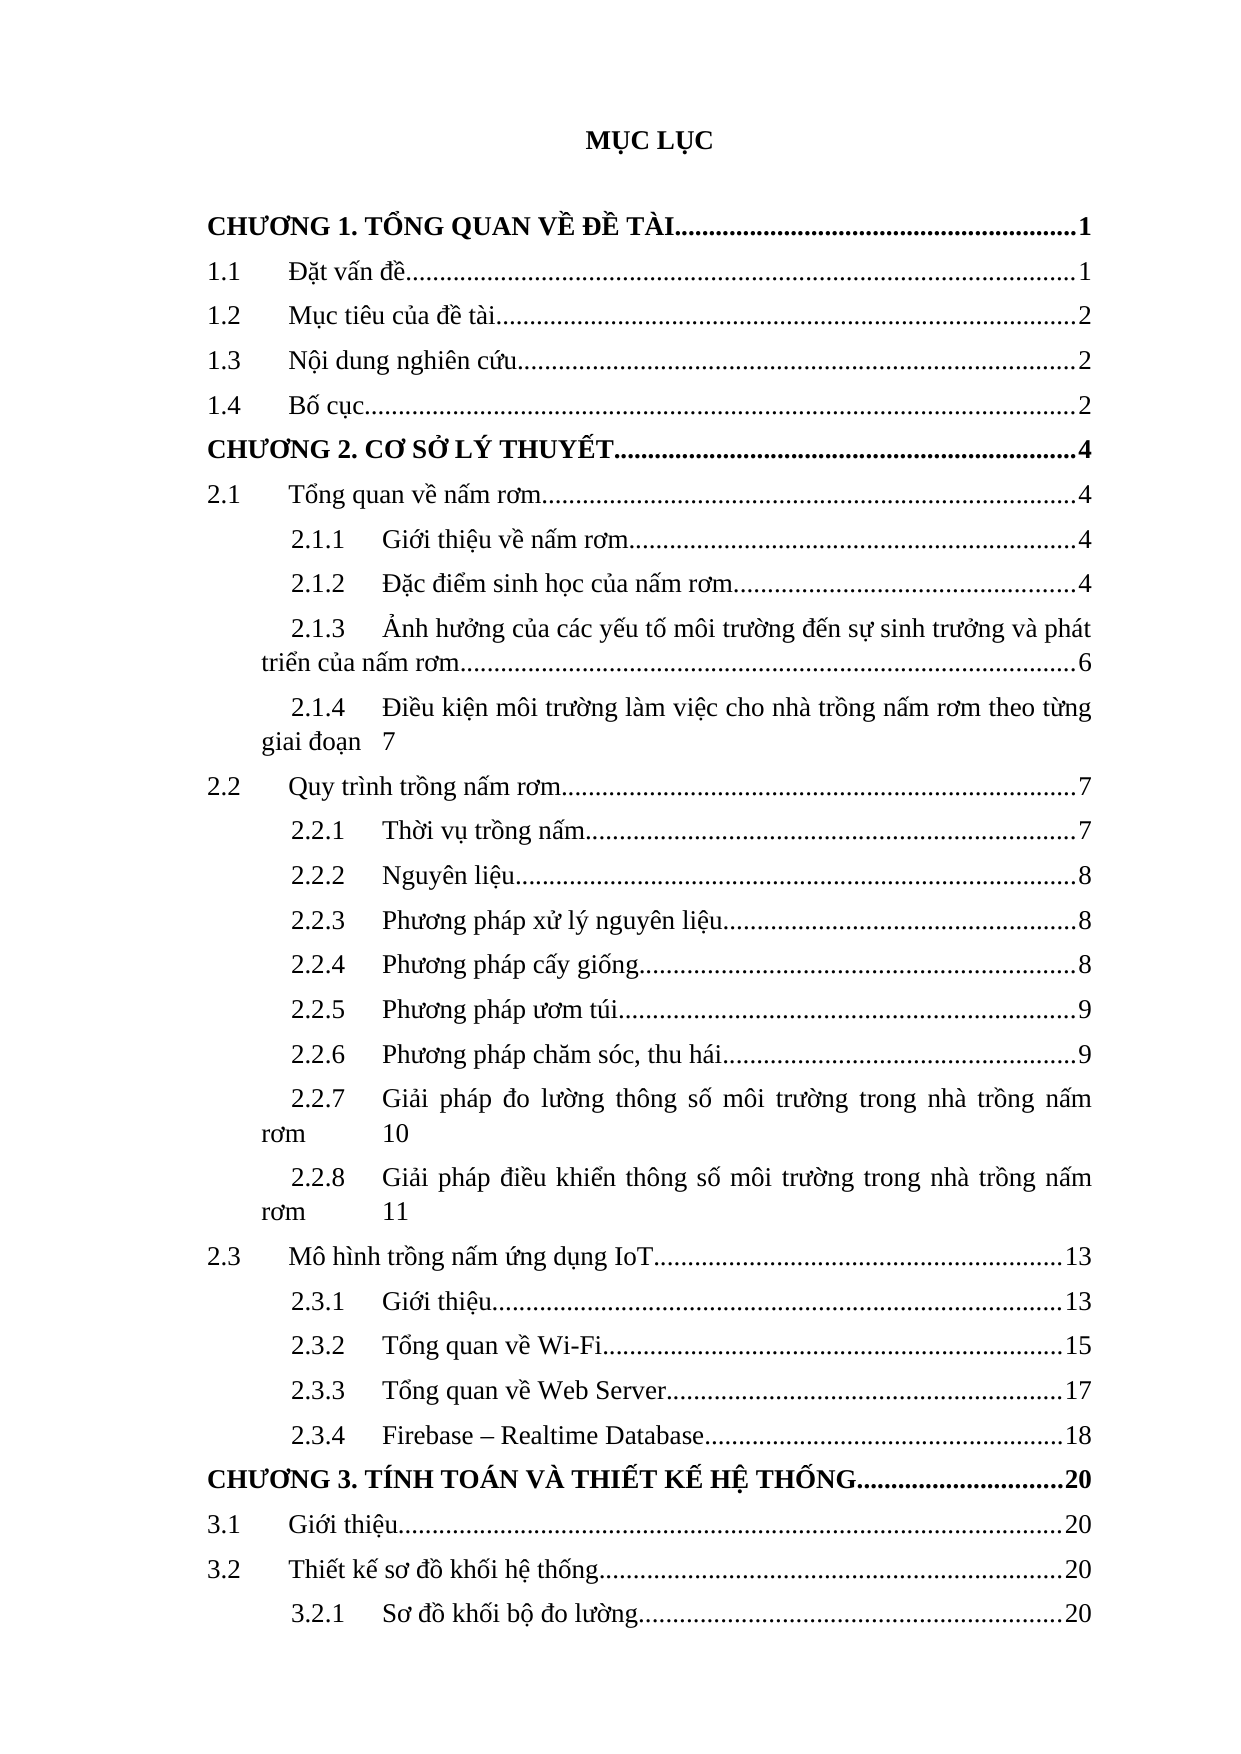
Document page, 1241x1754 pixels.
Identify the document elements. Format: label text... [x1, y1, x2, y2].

text MỤC LỤC [207, 124, 1092, 156]
